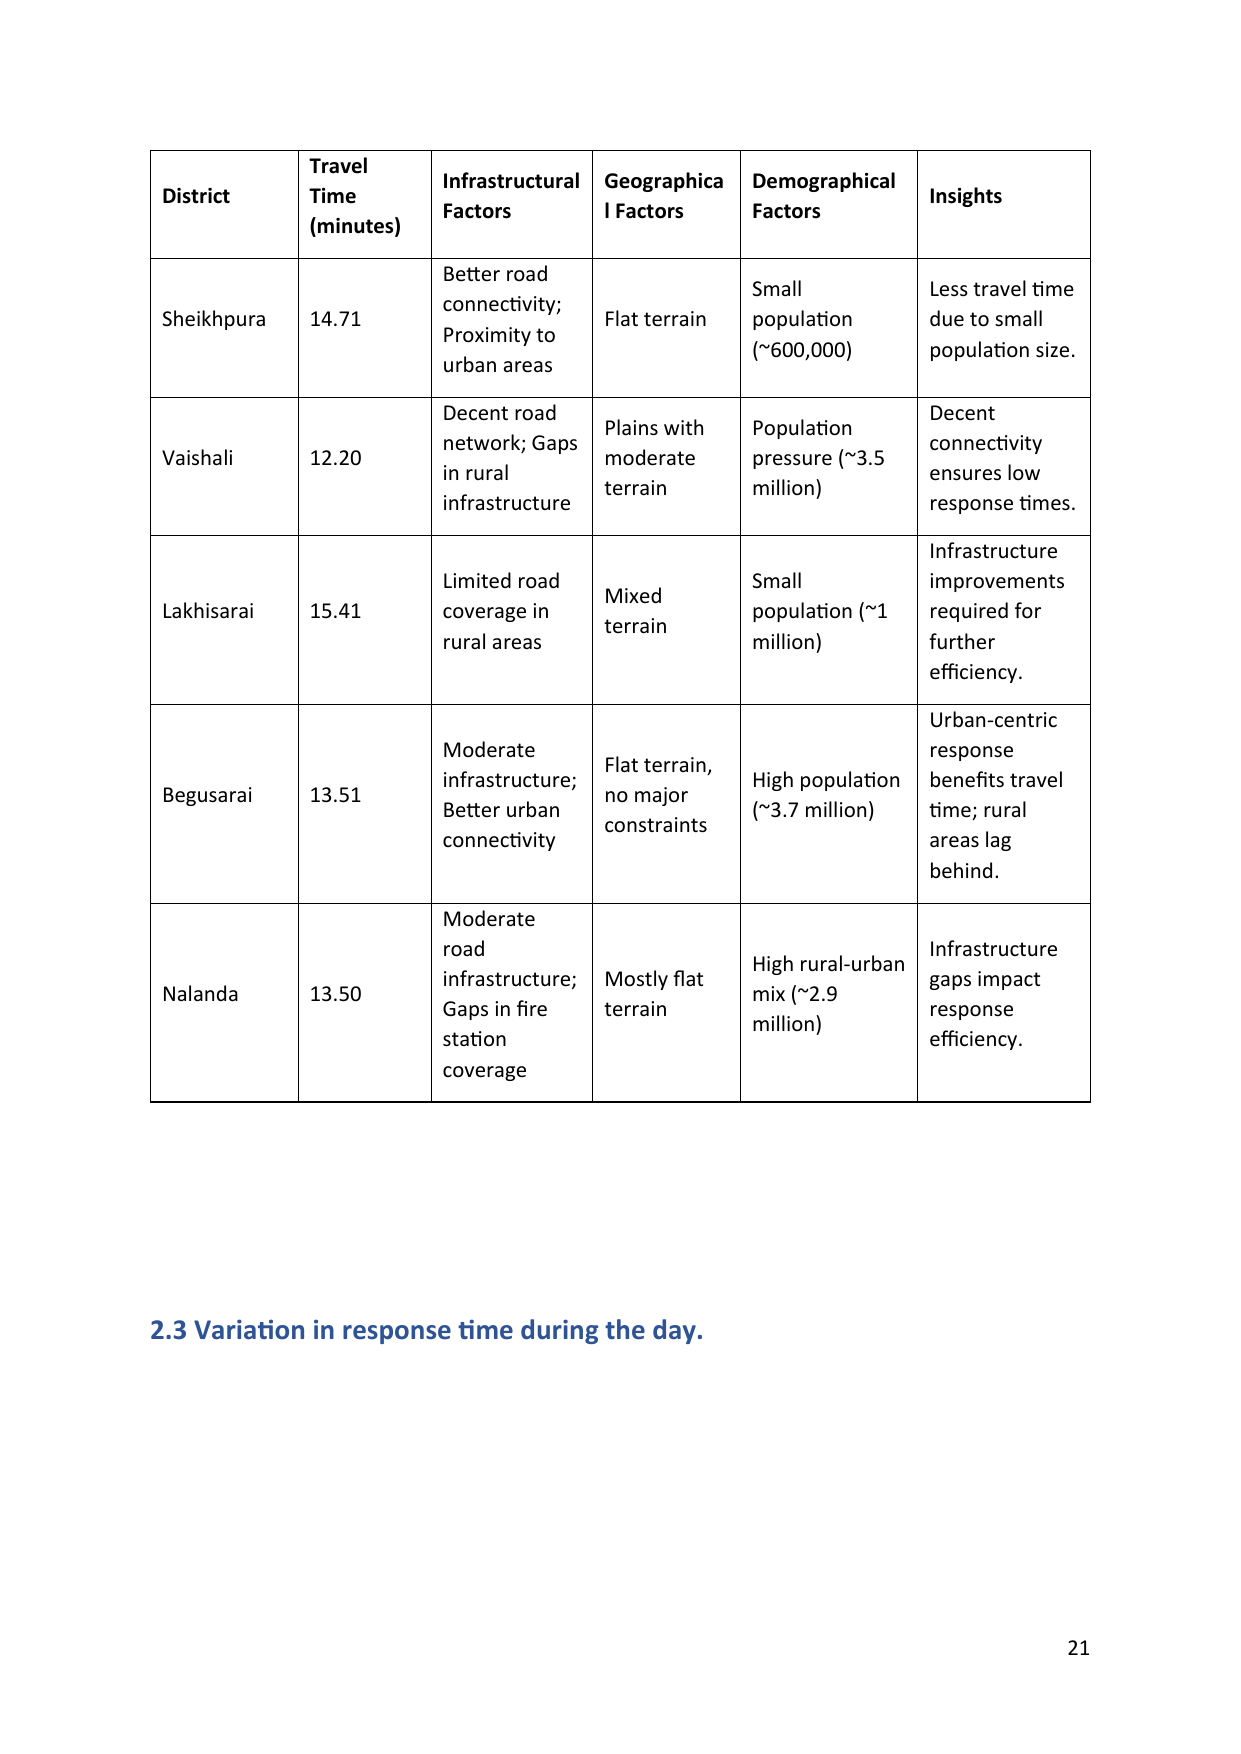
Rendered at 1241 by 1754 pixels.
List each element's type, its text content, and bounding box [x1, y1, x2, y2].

table_cell High rural-urban mix (~2.9 million) [741, 904, 917, 1101]
table_cell Plains with moderate terrain [593, 398, 740, 535]
table_cell Less travel time due to small population size. [918, 259, 1090, 397]
table_cell Lakhisarai [151, 536, 298, 704]
table_cell 15.41 [299, 536, 431, 704]
table_header Travel Time (minutes) [299, 151, 431, 258]
table_cell Moderate infrastructure; Better urban connectivity [432, 705, 592, 903]
table_cell 13.51 [299, 705, 431, 903]
text 2.3 Variation in response time during the day. [150, 1311, 1090, 1347]
table_cell 12.20 [299, 398, 431, 535]
table_header Insights [918, 151, 1090, 258]
table_cell Better road connectivity; Proximity to urban areas [432, 259, 592, 397]
table_header District [151, 151, 298, 258]
table_header Demographical Factors [741, 151, 917, 258]
table_cell Mixed terrain [593, 536, 740, 704]
table_cell Flat terrain, no major constraints [593, 705, 740, 903]
table_header Infrastructural Factors [432, 151, 592, 258]
table_cell Decent connectivity ensures low response times. [918, 398, 1090, 535]
table_cell Urban-centric response benefits travel time; rural areas lag behind. [918, 705, 1090, 903]
table_cell Infrastructure improvements required for further efficiency. [918, 536, 1090, 704]
table_cell Begusarai [151, 705, 298, 903]
table_cell Flat terrain [593, 259, 740, 397]
table_cell Sheikhpura [151, 259, 298, 397]
table_cell Moderate road infrastructure; Gaps in fire station coverage [432, 904, 592, 1101]
table_cell Population pressure (~3.5 million) [741, 398, 917, 535]
table_cell 13.50 [299, 904, 431, 1101]
table_cell High population (~3.7 million) [741, 705, 917, 903]
table_cell Mostly flat terrain [593, 904, 740, 1101]
table_header Geographical Factors [593, 151, 740, 258]
table_cell Decent road network; Gaps in rural infrastructure [432, 398, 592, 535]
table_cell Infrastructure gaps impact response efficiency. [918, 904, 1090, 1101]
table_cell 14.71 [299, 259, 431, 397]
table_cell Limited road coverage in rural areas [432, 536, 592, 704]
table_cell Small population (~1 million) [741, 536, 917, 704]
table_cell Small population (~600,000) [741, 259, 917, 397]
table_cell Nalanda [151, 904, 298, 1101]
table_cell Vaishali [151, 398, 298, 535]
